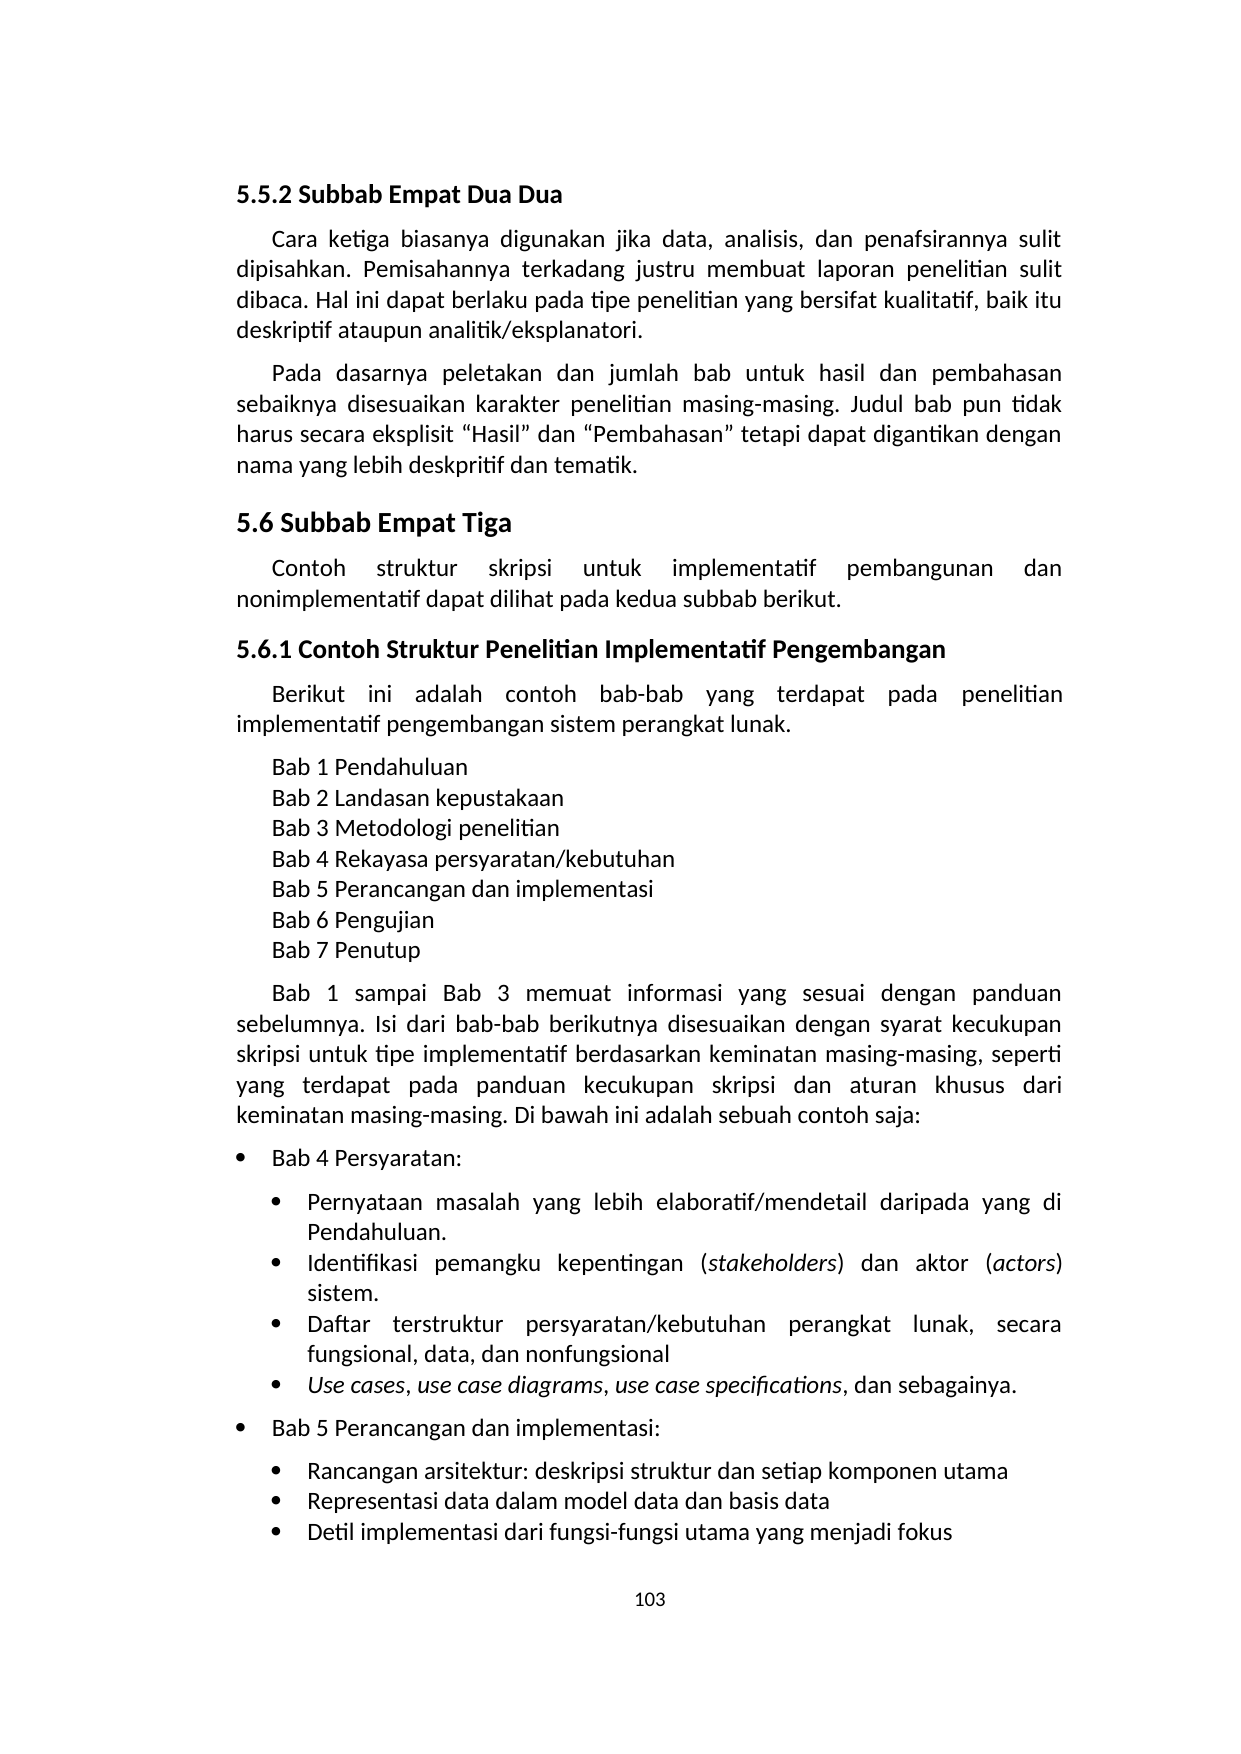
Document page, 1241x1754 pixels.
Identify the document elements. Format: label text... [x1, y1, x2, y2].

subtitle Subbab Empat Dua Dua [236, 177, 1063, 210]
list Bab 7 Penutup [272, 934, 1063, 965]
subtitle Subbab Empat Tiga [236, 504, 1063, 540]
text Berikut ini adalah contoh bab-bab yang terdapat pada penelitian implementatif pengembangan sistem perangkat lunak. [236, 678, 1063, 739]
list Bab 4 Persyaratan: [236, 1143, 1063, 1173]
text Pada dasarnya peletakan dan jumlah bab untuk hasil dan pembahasan sebaiknya disesuaikan karakter penelitian masing-masing. Judul bab pun tidak harus secara eksplisit “Hasil” dan “Pembahasan” tetapi dapat digantikan dengan nama yang lebih deskpritif dan tematik. [236, 357, 1063, 479]
list Bab 3 Metodologi penelitian [272, 812, 1063, 843]
list Detil implementasi dari fungsi-fungsi utama yang menjadi fokus [272, 1516, 1063, 1546]
list Representasi data dalam model data dan basis data [272, 1485, 1063, 1516]
text Bab 1 sampai Bab 3 memuat informasi yang sesuai dengan panduan sebelumnya. Isi dari bab-bab berikutnya disesuaikan dengan syarat kecukupan skripsi untuk tipe implementatif berdasarkan keminatan masing-masing, seperti yang terdapat pada panduan kecukupan skripsi dan aturan khusus dari keminatan masing-masing. Di bawah ini adalah sebuah contoh saja: [236, 977, 1063, 1130]
list Use cases, use case diagrams, use case specifications, dan sebagainya. [272, 1369, 1063, 1399]
text Cara ketiga biasanya digunakan jika data, analisis, dan penafsirannya sulit dipisahkan. Pemisahannya terkadang justru membuat laporan penelitian sulit dibaca. Hal ini dapat berlaku pada tipe penelitian yang bersifat kualitatif, baik itu deskriptif ataupun analitik/eksplanatori. [236, 223, 1063, 345]
list Bab 6 Pengujian [272, 904, 1063, 934]
list Daftar terstruktur persyaratan/kebutuhan perangkat lunak, secara fungsional, data, dan nonfungsional [272, 1308, 1063, 1369]
list Pernyataan masalah yang lebih elaboratif/mendetail daripada yang di Pendahuluan. [272, 1186, 1063, 1247]
text Contoh struktur skripsi untuk implementatif pembangunan dan nonimplementatif dapat dilihat pada kedua subbab berikut. [236, 552, 1063, 613]
list Bab 5 Perancangan dan implementasi: [236, 1412, 1063, 1442]
list Rancangan arsitektur: deskripsi struktur dan setiap komponen utama [272, 1455, 1063, 1485]
list Bab 1 Pendahuluan [272, 751, 1063, 782]
list Bab 5 Perancangan dan implementasi [272, 873, 1063, 904]
list Identifikasi pemangku kepentingan (stakeholders) dan aktor (actors) sistem. [272, 1247, 1063, 1308]
list Bab 4 Rekayasa persyaratan/kebutuhan [272, 843, 1063, 873]
subtitle Contoh Struktur Penelitian Implementatif Pengembangan [236, 632, 1063, 665]
list Bab 2 Landasan kepustakaan [272, 782, 1063, 812]
